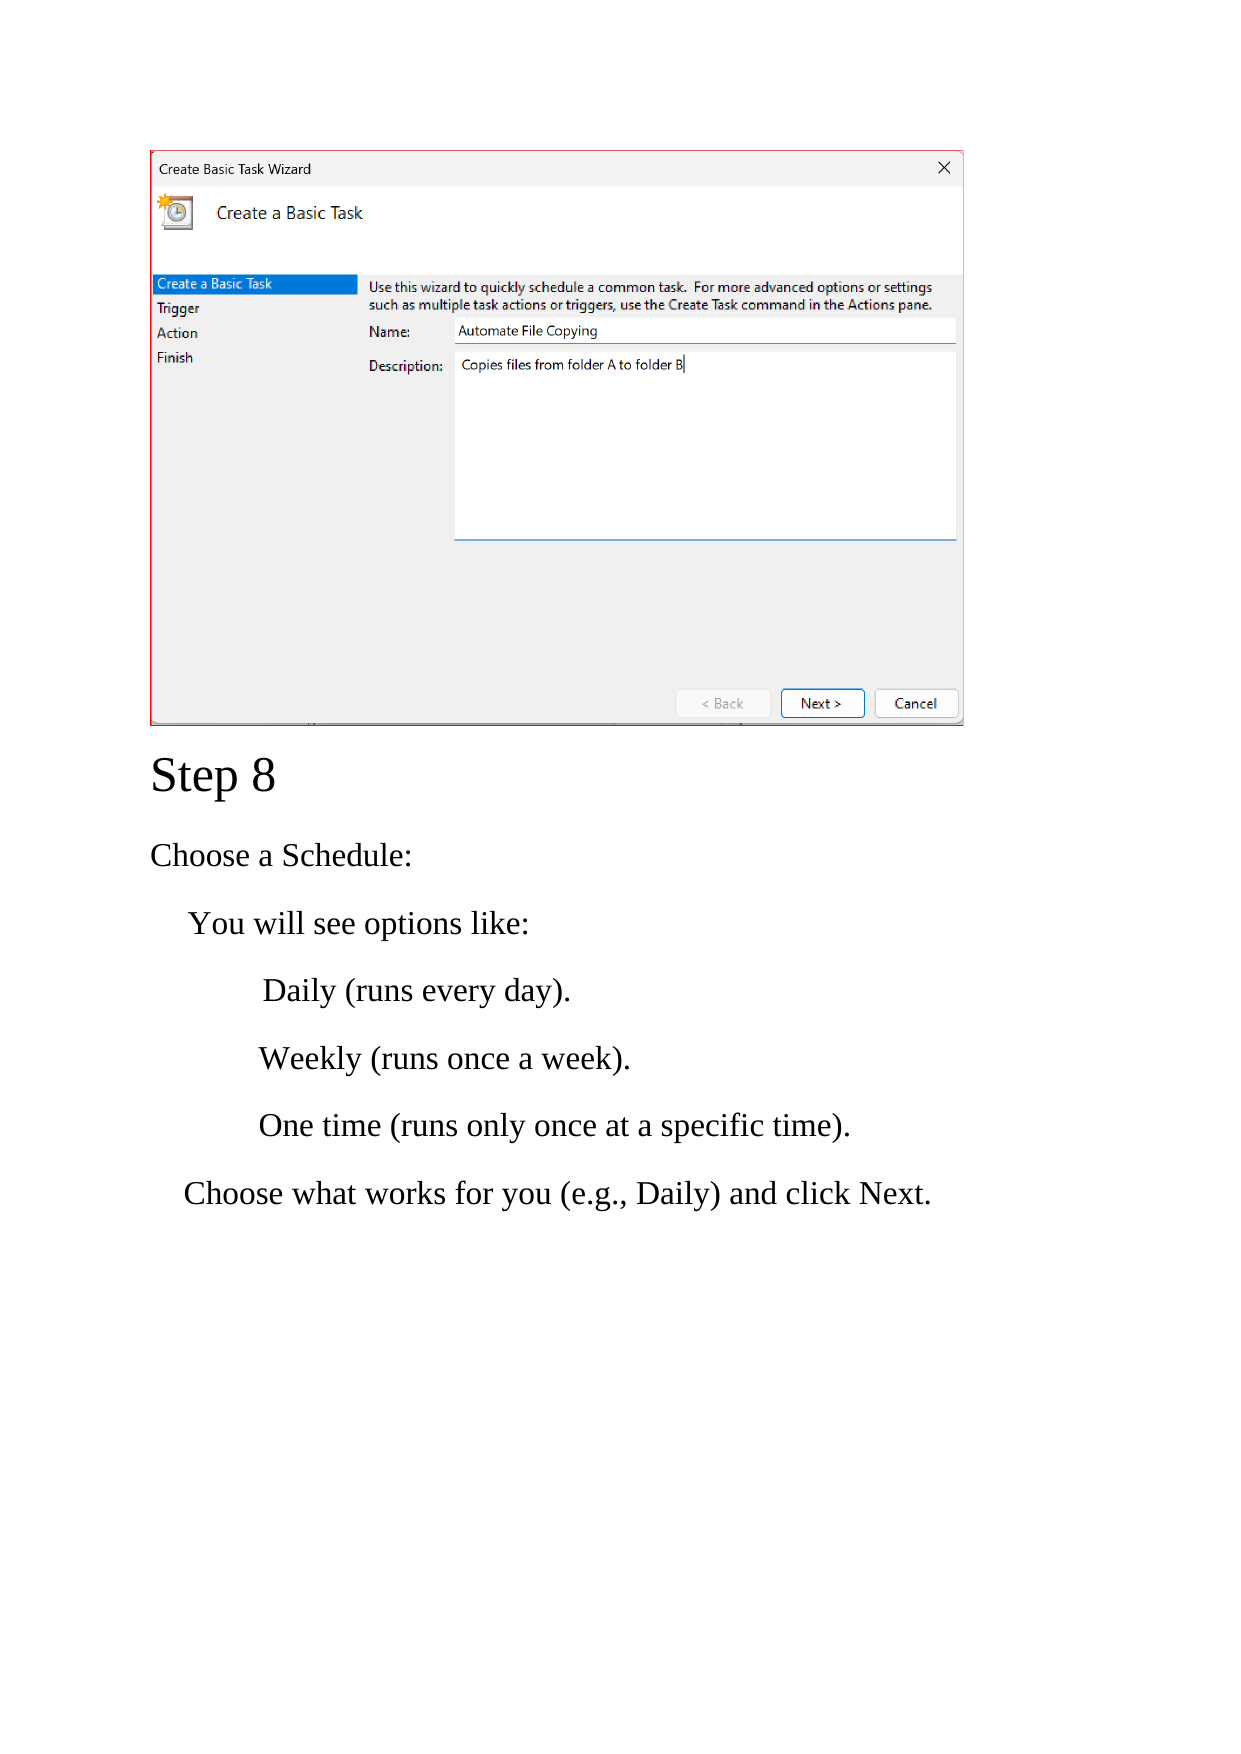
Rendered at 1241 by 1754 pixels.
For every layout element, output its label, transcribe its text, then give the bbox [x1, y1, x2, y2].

text One time (runs only once at a specific time). [150, 1106, 1090, 1144]
text Choose a Schedule: [150, 836, 1090, 874]
text You will see options like: [187, 903, 1090, 941]
text Step 8 [150, 744, 1090, 802]
text Weekly (runs once a week). [150, 1038, 1090, 1076]
text Choose what works for you (e.g., Daily) and click Next. [150, 1173, 1090, 1211]
picture [150, 150, 964, 726]
text Daily (runs every day). [262, 971, 1090, 1009]
